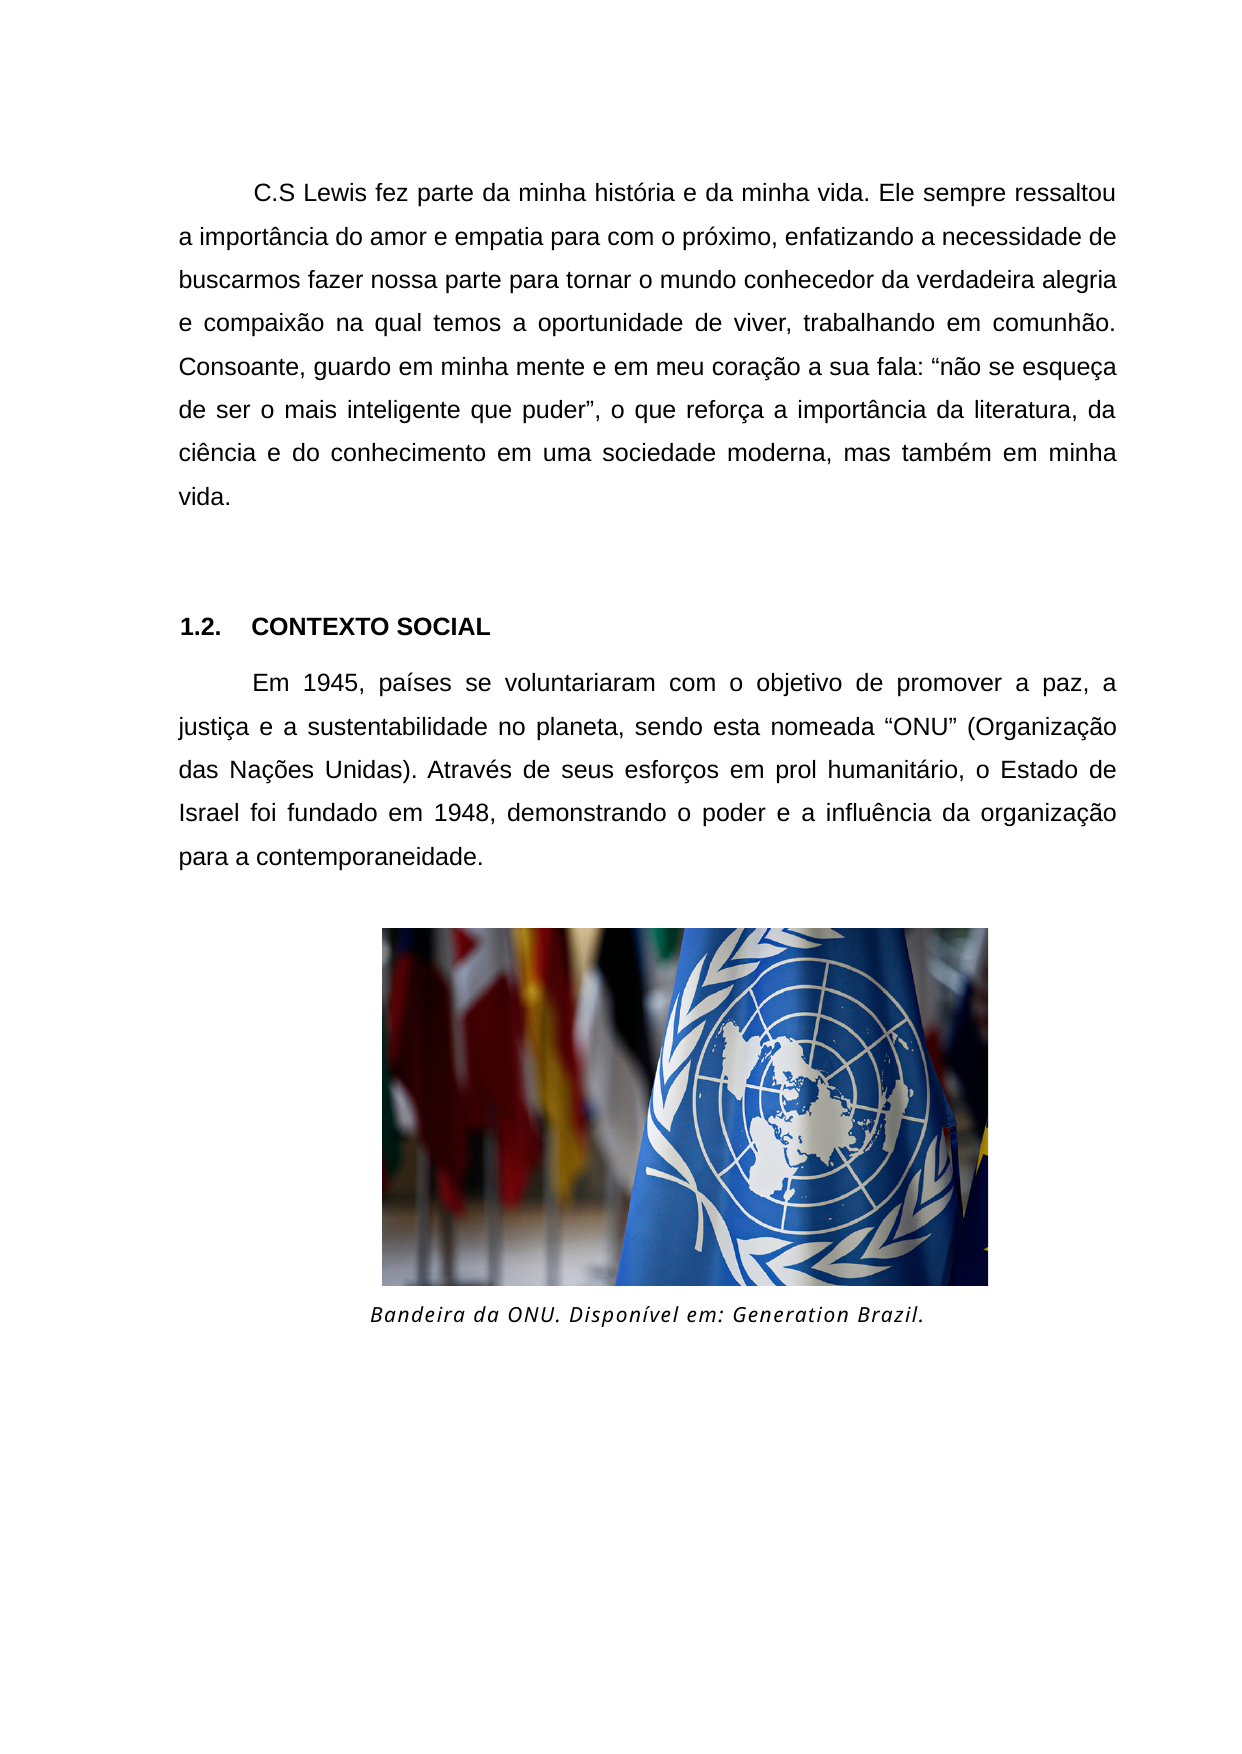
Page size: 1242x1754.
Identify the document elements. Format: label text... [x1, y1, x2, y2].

subtitle Bandeira da ONU. Disponível em: Generation Brazil. [178, 1300, 1117, 1328]
subtitle CONTEXTO SOCIAL [180, 612, 1117, 641]
picture [382, 928, 989, 1286]
text Em 1945, países se voluntariaram com o objetivo de promover a paz, a justiça e a sustentabilidade no planeta, sendo esta nomeada “ONU” (Organização das Nações Unidas). Através de seus esforços em prol humanitário, o Estado de Israel foi fundado em 1948, demonstrando o poder e a influência da organização para a contemporaneidade. [178, 668, 1118, 870]
text C.S Lewis fez parte da minha história e da minha vida. Ele sempre ressaltou a importância do amor e empatia para com o próximo, enfatizando a necessidade de buscarmos fazer nossa parte para tornar o mundo conhecedor da verdadeira alegria e compaixão na qual temos a oportunidade de viver, trabalhando em comunhão. Consoante, guardo em minha mente e em meu coração a sua fala: “não se esqueça de ser o mais inteligente que puder”, o que reforça a importância da literatura, da ciência e do conhecimento em uma sociedade moderna, mas também em minha vida. [178, 178, 1118, 510]
